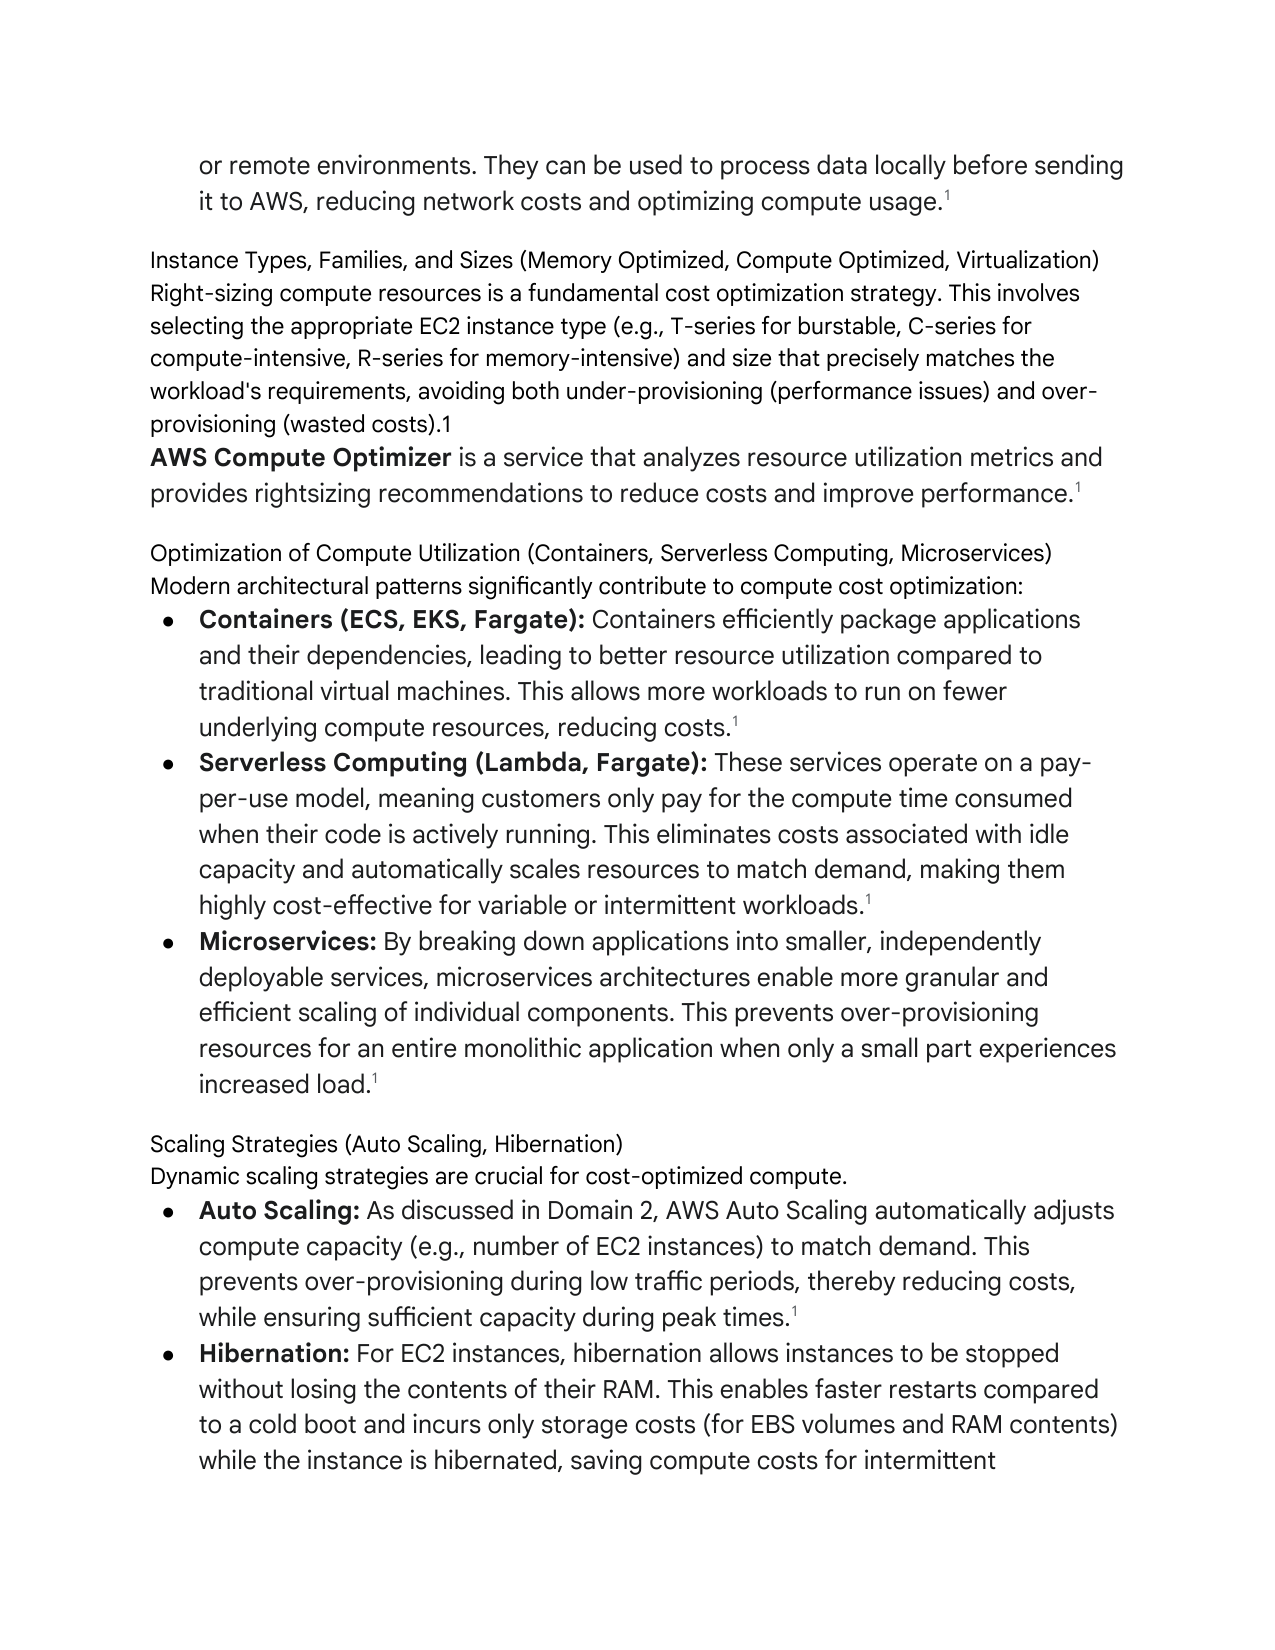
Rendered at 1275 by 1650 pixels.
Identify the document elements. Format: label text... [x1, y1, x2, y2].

text Instance Types, Families, and Sizes (Memory Optimized, Compute Optimized, Virtualization) [150, 246, 1125, 275]
text Dynamic scaling strategies are crucial for cost-optimized compute. [150, 1162, 1125, 1191]
text Right-sizing compute resources is a fundamental cost optimization strategy. This involves selecting the appropriate EC2 instance type (e.g., T-series for burstable, C-series for compute-intensive, R-series for memory-intensive) and size that precisely matches the workload's requirements, avoiding both under-provisioning (performance issues) and over-provisioning (wasted costs).1 [150, 279, 1125, 439]
list Auto Scaling: As discussed in Domain 2, AWS Auto Scaling automatically adjusts compute capacity (e.g., number of EC2 instances) to match demand. This prevents over-provisioning during low traffic periods, thereby reducing costs, while ensuring sufficient capacity during peak times.1 [161, 1195, 1125, 1334]
text Optimization of Compute Utilization (Containers, Serverless Computing, Microservices) [150, 539, 1125, 568]
list Containers (ECS, EKS, Fargate): Containers efficiently package applications and their dependencies, leading to better resource utilization compared to traditional virtual machines. This allows more workloads to run on fewer underlying compute resources, reducing costs.1 [161, 604, 1125, 743]
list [161, 150, 1125, 217]
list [161, 1338, 1125, 1477]
text Scaling Strategies (Auto Scaling, Hibernation) [150, 1130, 1125, 1158]
text Modern architectural patterns significantly contribute to compute cost optimization: [150, 572, 1125, 601]
list Serverless Computing (Lambda, Fargate): These services operate on a pay-per-use model, meaning customers only pay for the compute time consumed when their code is actively running. This eliminates costs associated with idle capacity and automatically scales resources to match demand, making them highly cost-effective for variable or intermittent workloads.1 [161, 747, 1125, 922]
text AWS Compute Optimizer is a service that analyzes resource utilization metrics and provides rightsizing recommendations to reduce costs and improve performance.1 [150, 443, 1125, 510]
list Microservices: By breaking down applications into smaller, independently deployable services, microservices architectures enable more granular and efficient scaling of individual components. This prevents over-provisioning resources for an entire monolithic application when only a small part experiences increased load.1 [161, 926, 1125, 1100]
